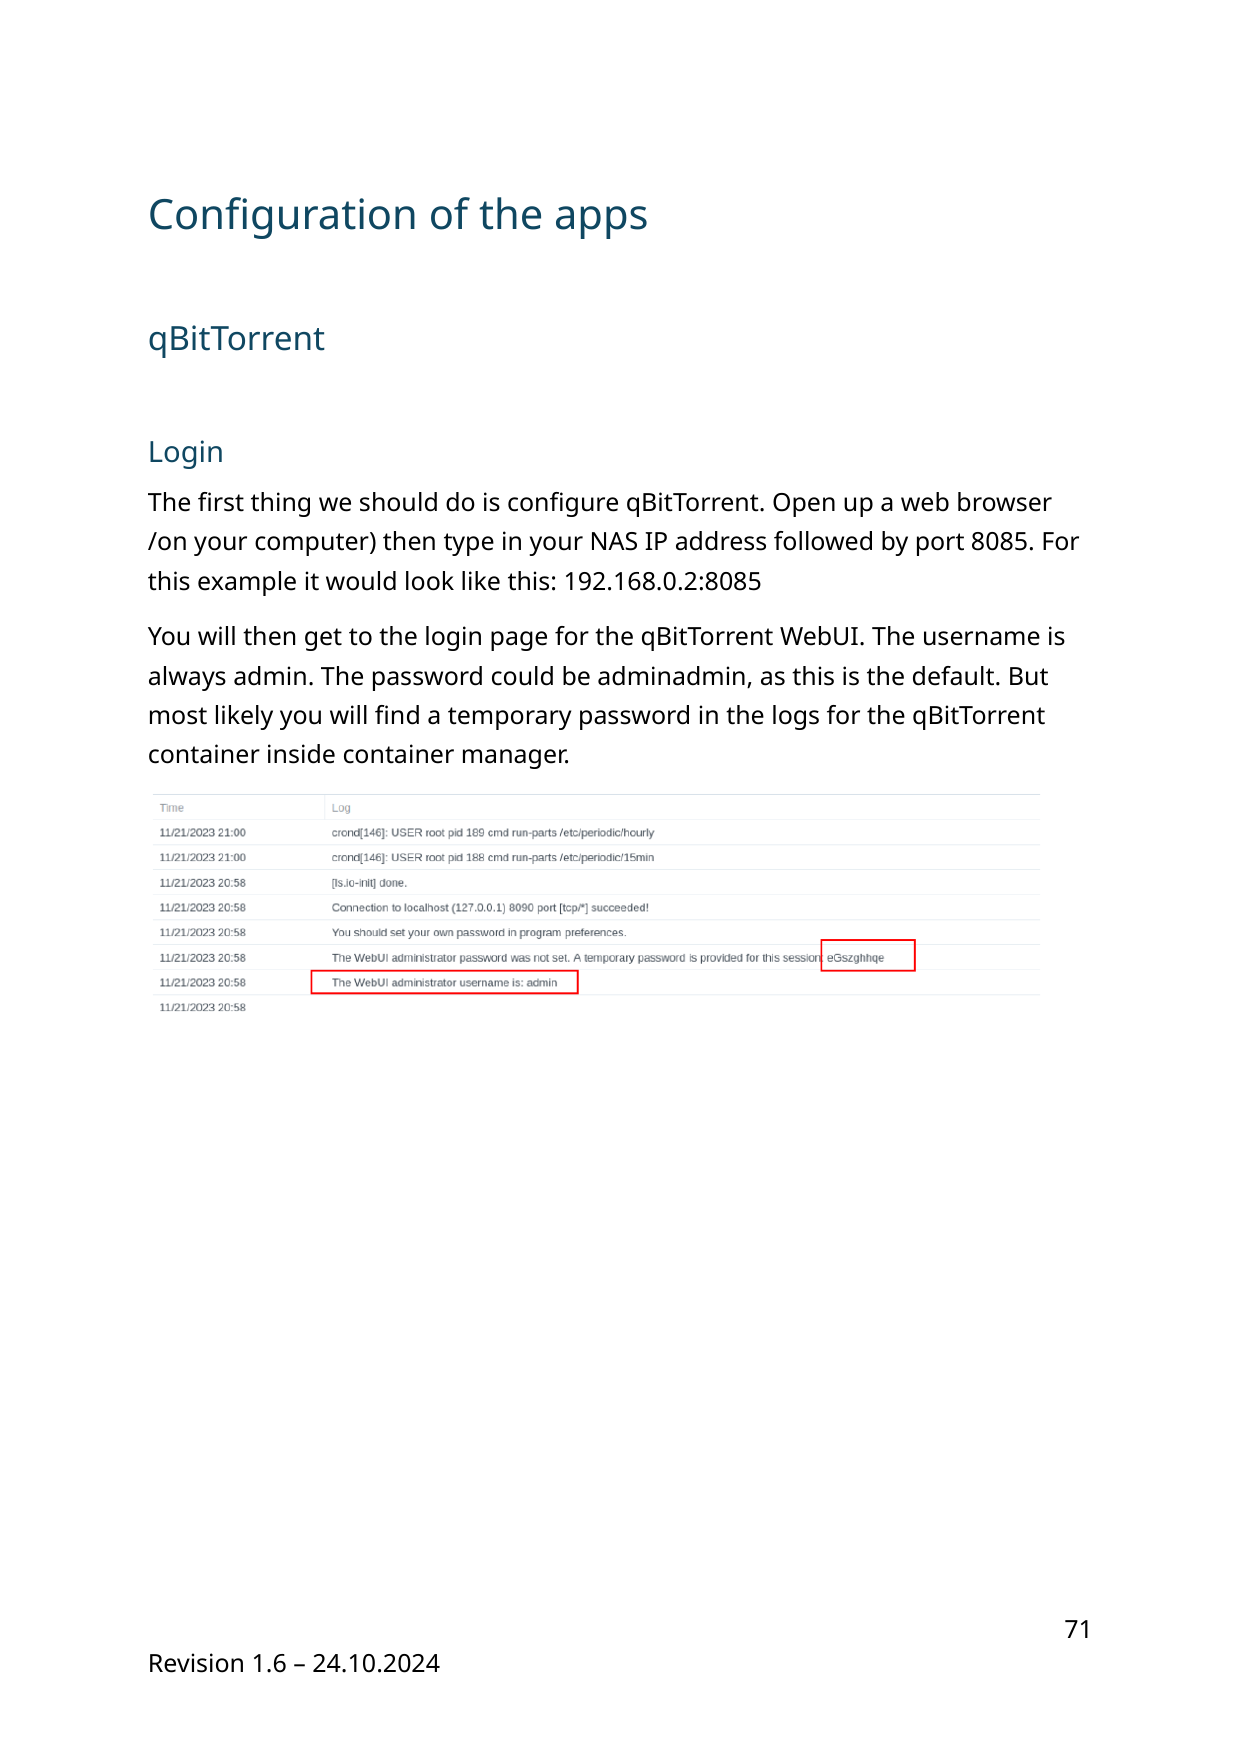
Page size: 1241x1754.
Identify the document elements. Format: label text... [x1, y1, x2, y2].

subtitle qBitTorrent [148, 314, 1093, 360]
subtitle Login [148, 431, 1093, 471]
picture [147, 792, 1041, 1017]
text You will then get to the login page for the qBitTorrent WebUI. The username is always admin. The password could be adminadmin, as this is the default. But most likely you will find a temporary password in the logs for the qBitTorrent container inside container manager. [148, 619, 1093, 771]
text The first thing we should do is configure qBitTorrent. Open up a web browser /on your computer) then type in your NAS IP address followed by port 8085. For this example it would look like this: 192.168.0.2:8085 [148, 485, 1093, 597]
subtitle Configuration of the apps [148, 185, 1093, 242]
